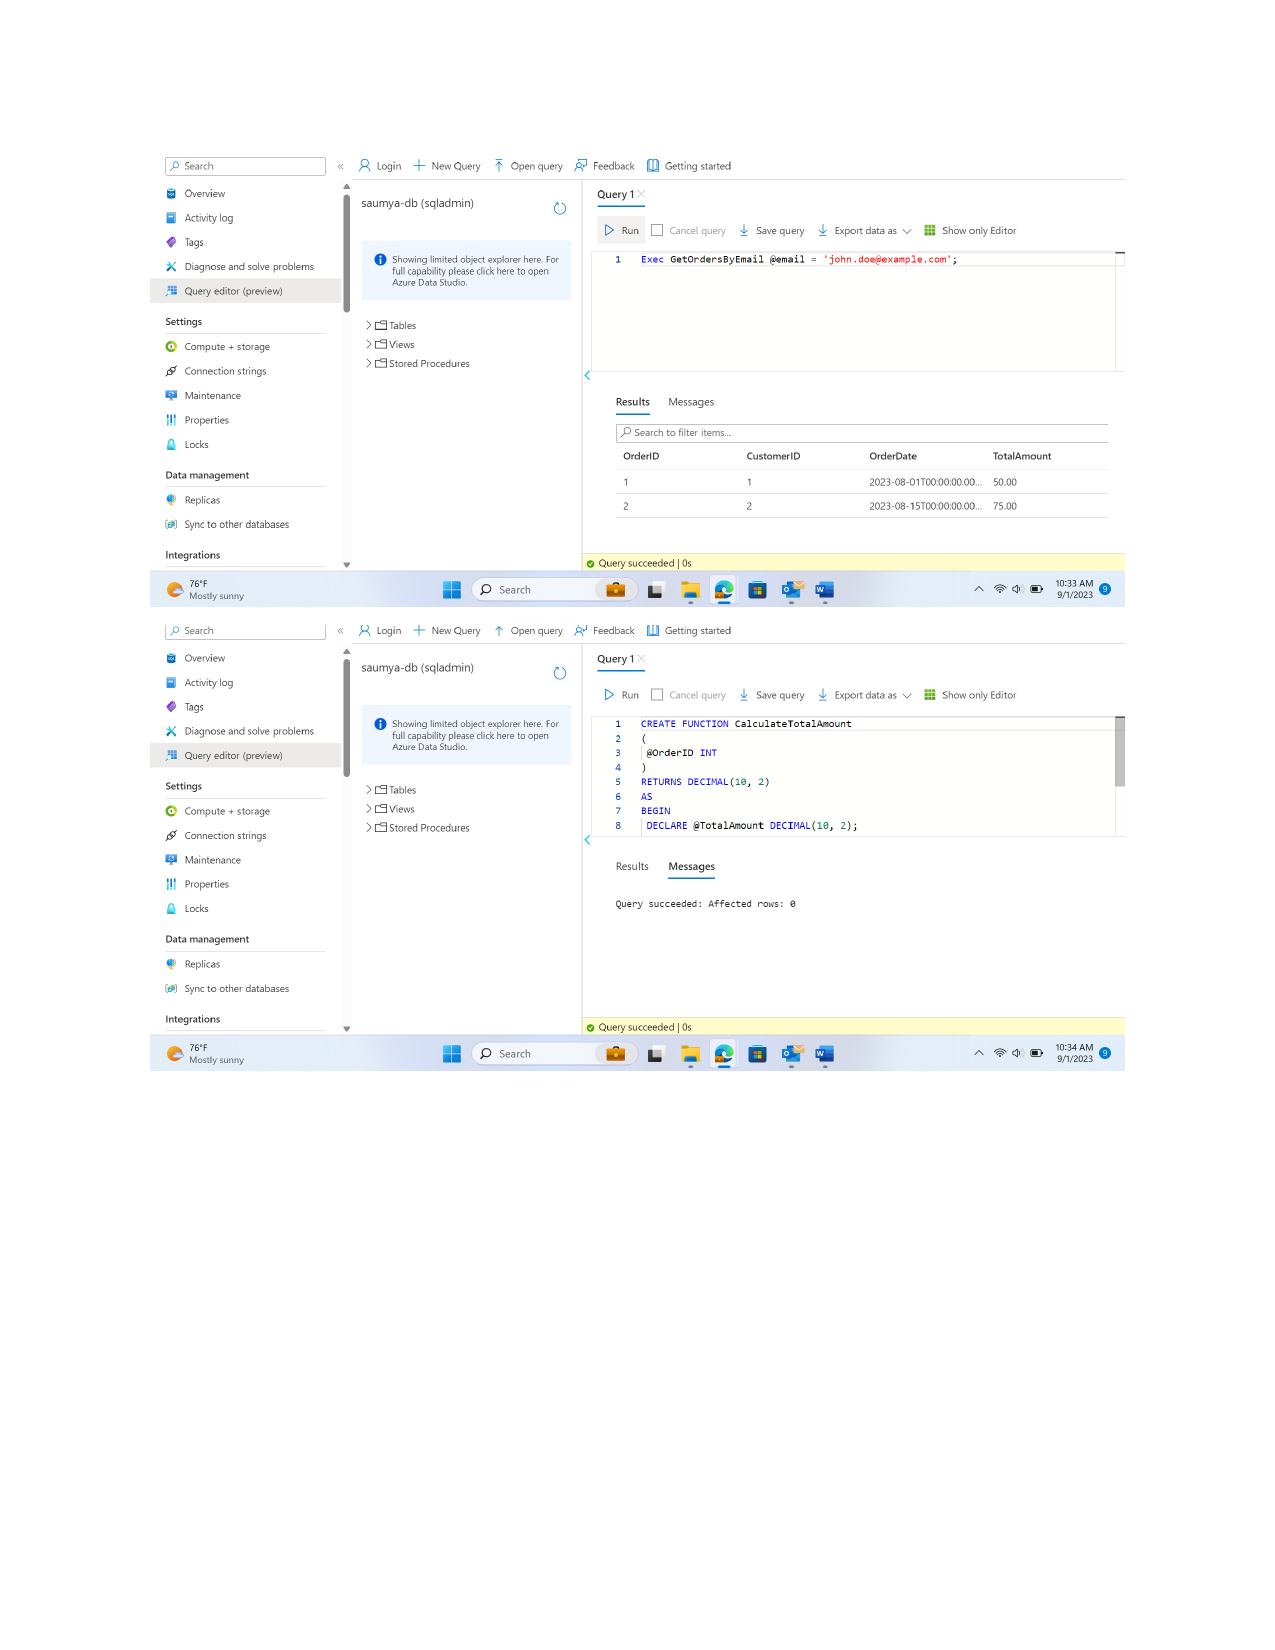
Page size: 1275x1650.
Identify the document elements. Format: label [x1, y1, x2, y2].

picture [150, 625, 1125, 1071]
picture [150, 150, 1125, 607]
